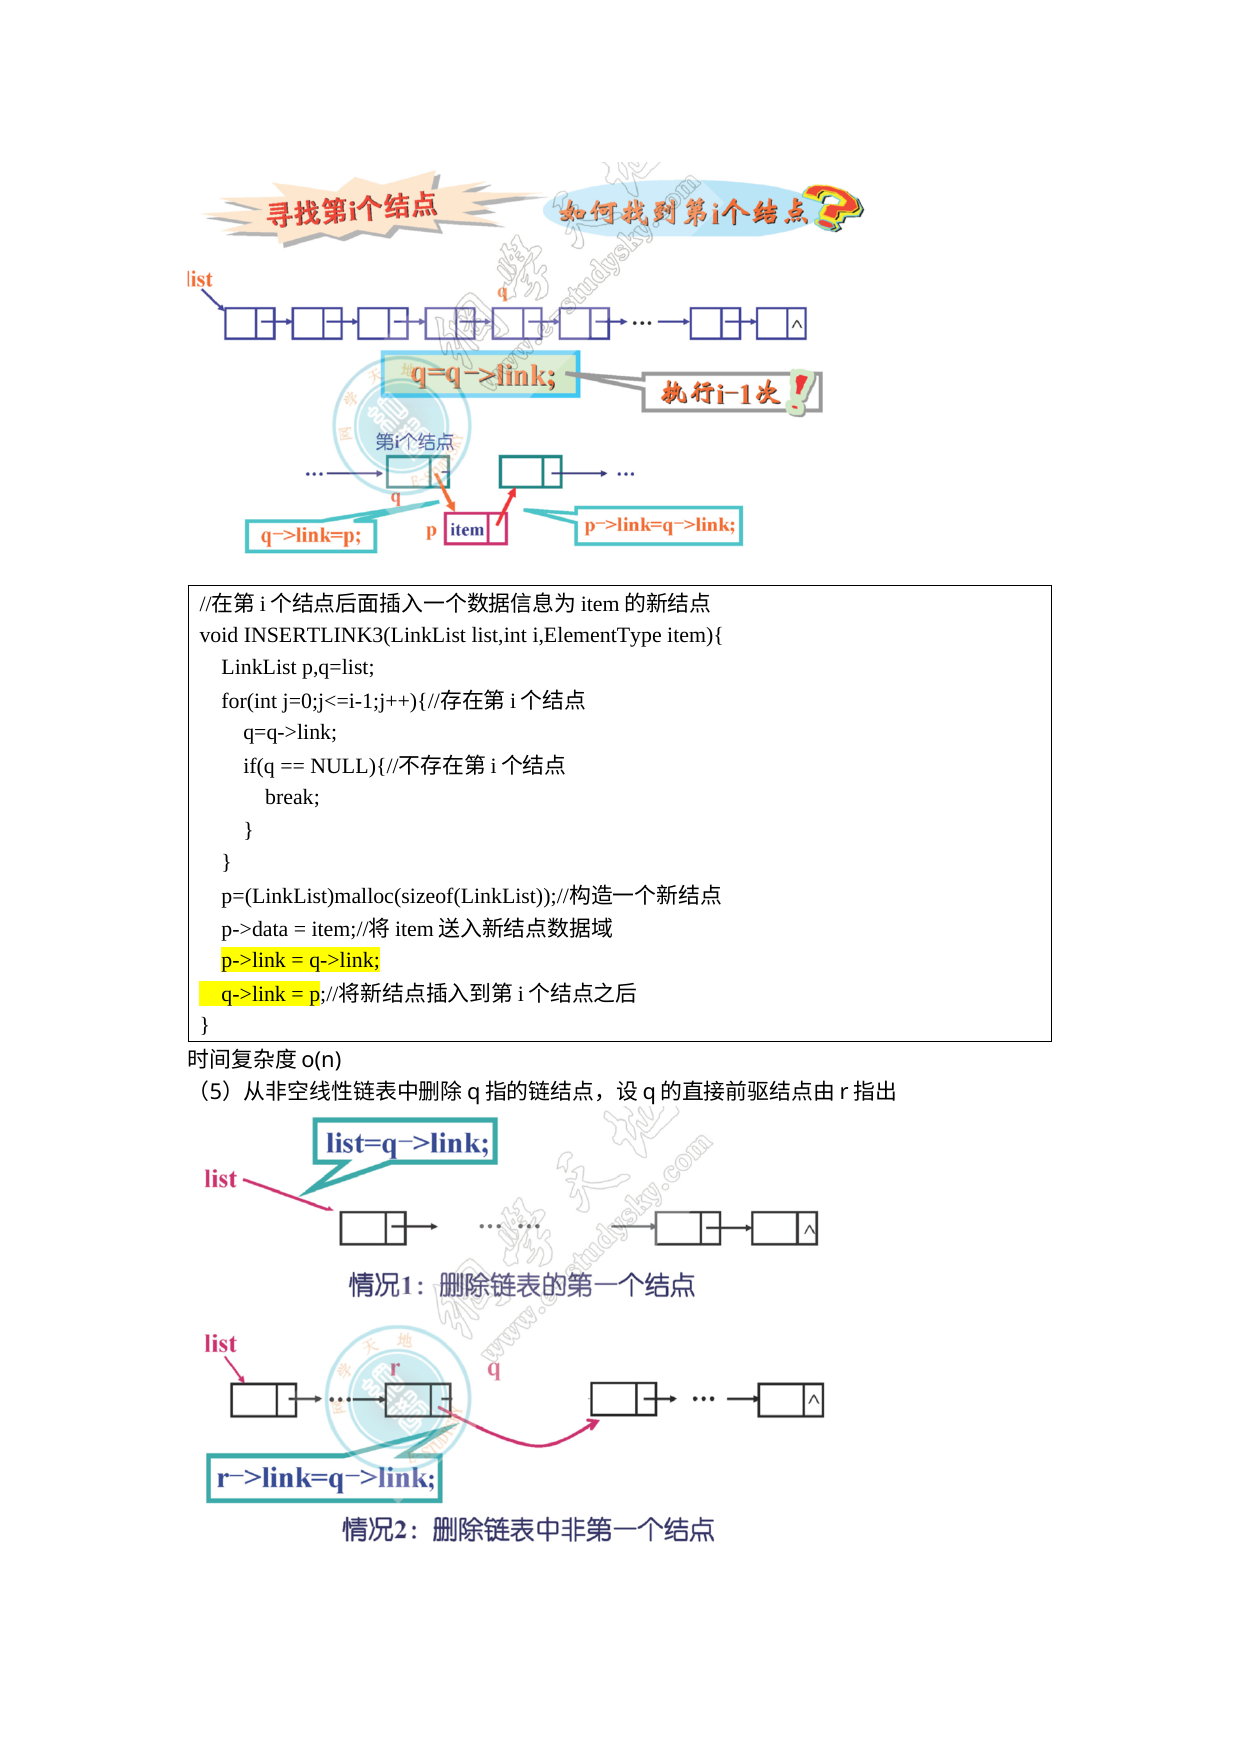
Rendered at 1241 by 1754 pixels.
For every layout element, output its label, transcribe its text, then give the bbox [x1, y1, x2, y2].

picture [187, 1106, 842, 1554]
text （5）从非空线性链表中删除q指的链结点，设q的直接前驱结点由r指出 [187, 1074, 1053, 1107]
table_header //在第i个结点后面插入一个数据信息为item的新结点 void INSERTLINK3(LinkList list,int i,ElementType item){ LinkList p,q=list; for(int j=0;j<=i-1;j++){//存在第i个结点 q=q->link; if(q == NULL){//不存在第i个结点 break; } } p=(LinkList)malloc(sizeof(LinkList));//构造一个新结点 p->data = item;//将item送入新结点数据域 p->link = q->link; q->link = p;//将新结点插入到第i个结点之后 } [189, 586, 1051, 1041]
picture [187, 162, 870, 560]
text 时间复杂度o(n) [187, 1042, 1053, 1074]
